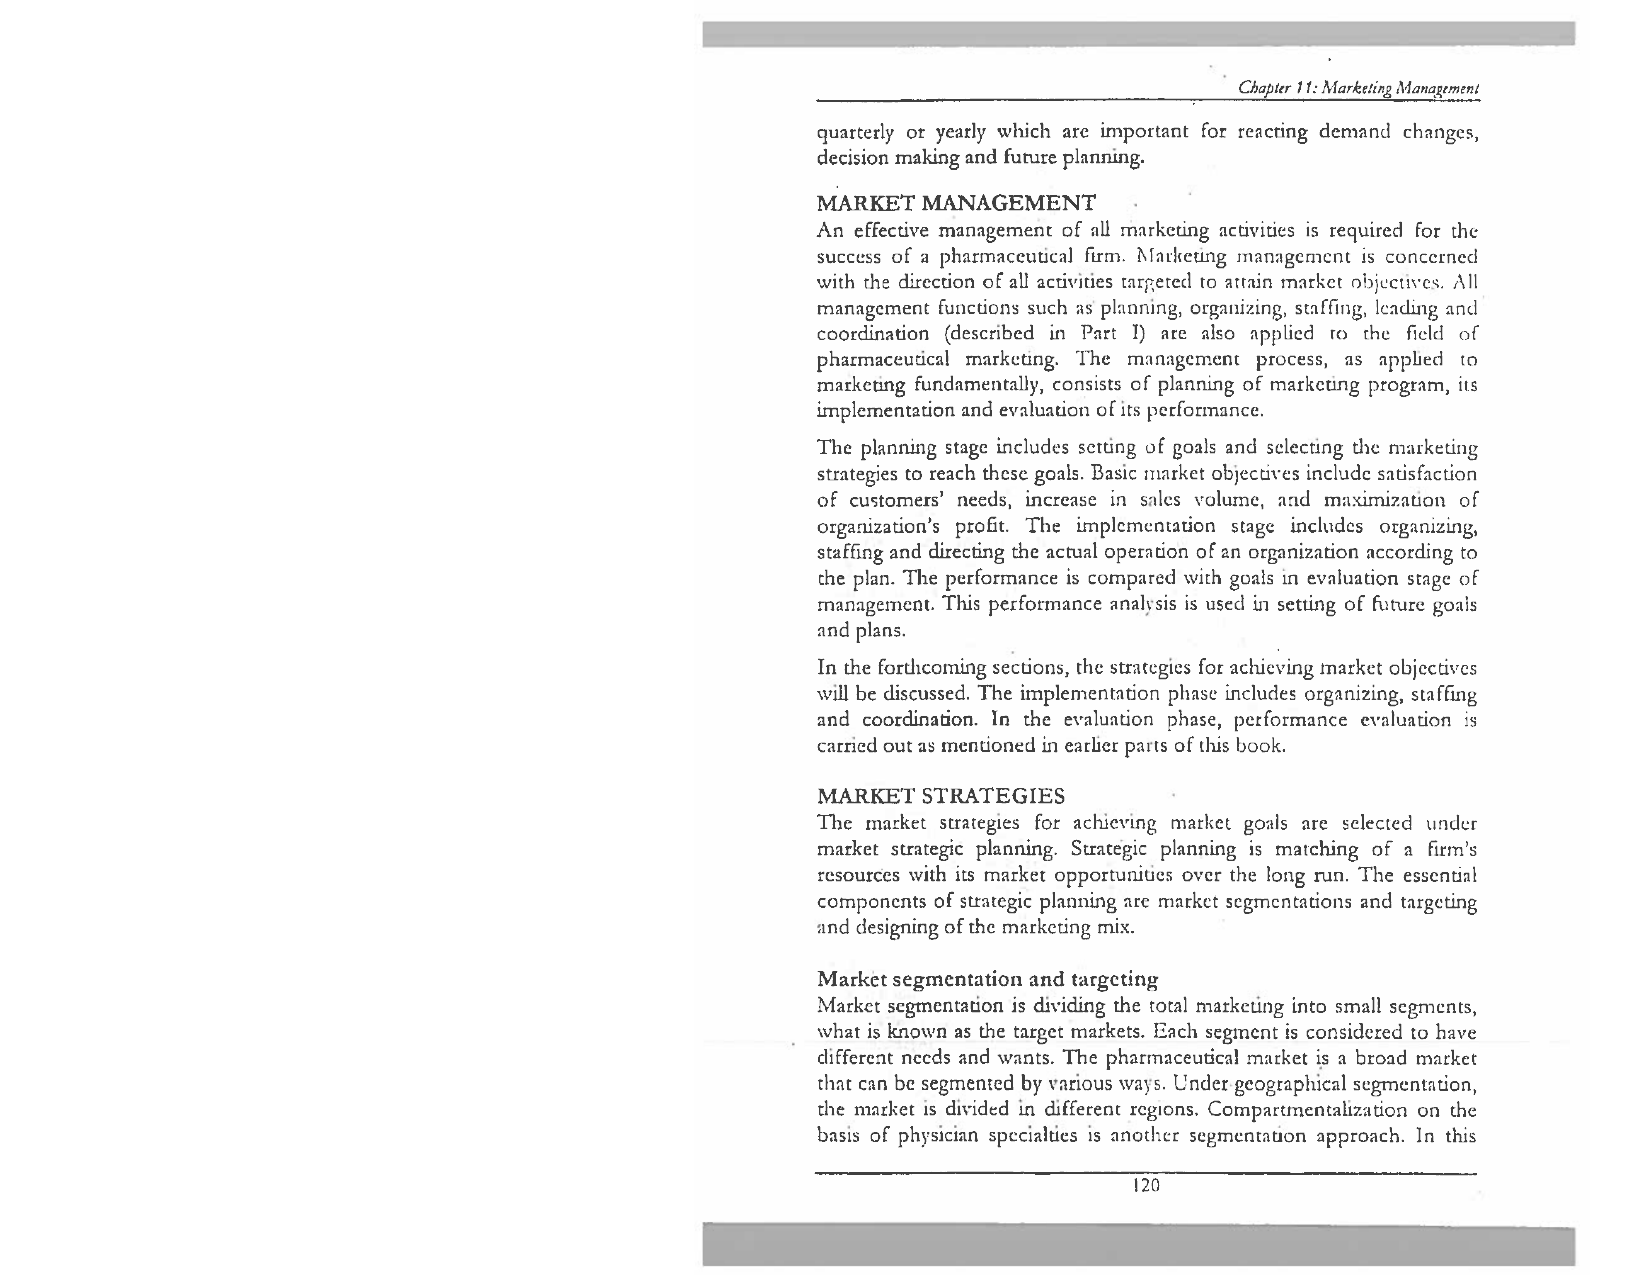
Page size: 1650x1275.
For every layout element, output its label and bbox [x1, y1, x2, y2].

picture [694, 0, 1590, 1275]
